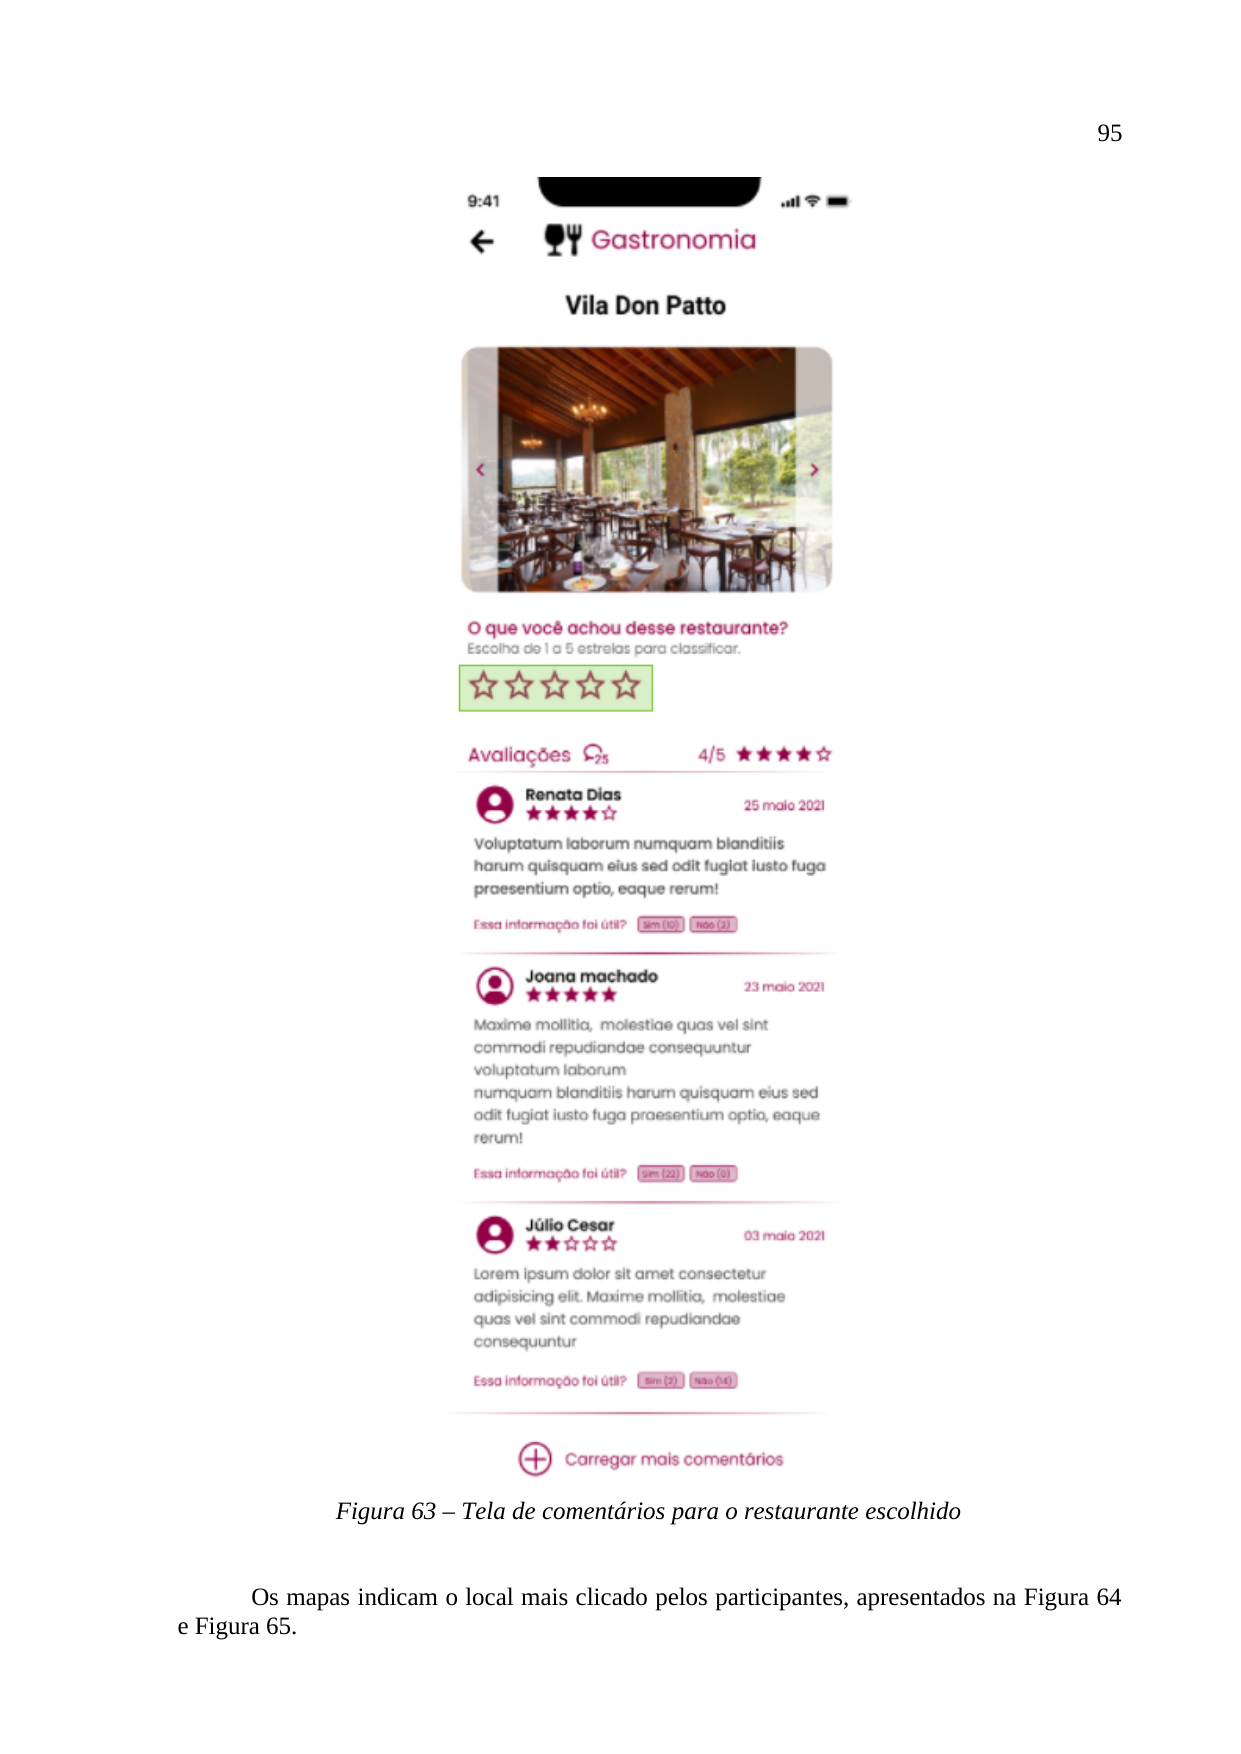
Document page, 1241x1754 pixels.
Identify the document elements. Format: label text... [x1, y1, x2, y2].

picture [434, 177, 865, 1497]
text Os mapas indicam o local mais clicado pelos participantes, apresentados na Figura 64 e Figura 65. [177, 1582, 1122, 1640]
text Figura 63 – Tela de comentários para o restaurante escolhido [177, 1496, 1122, 1525]
